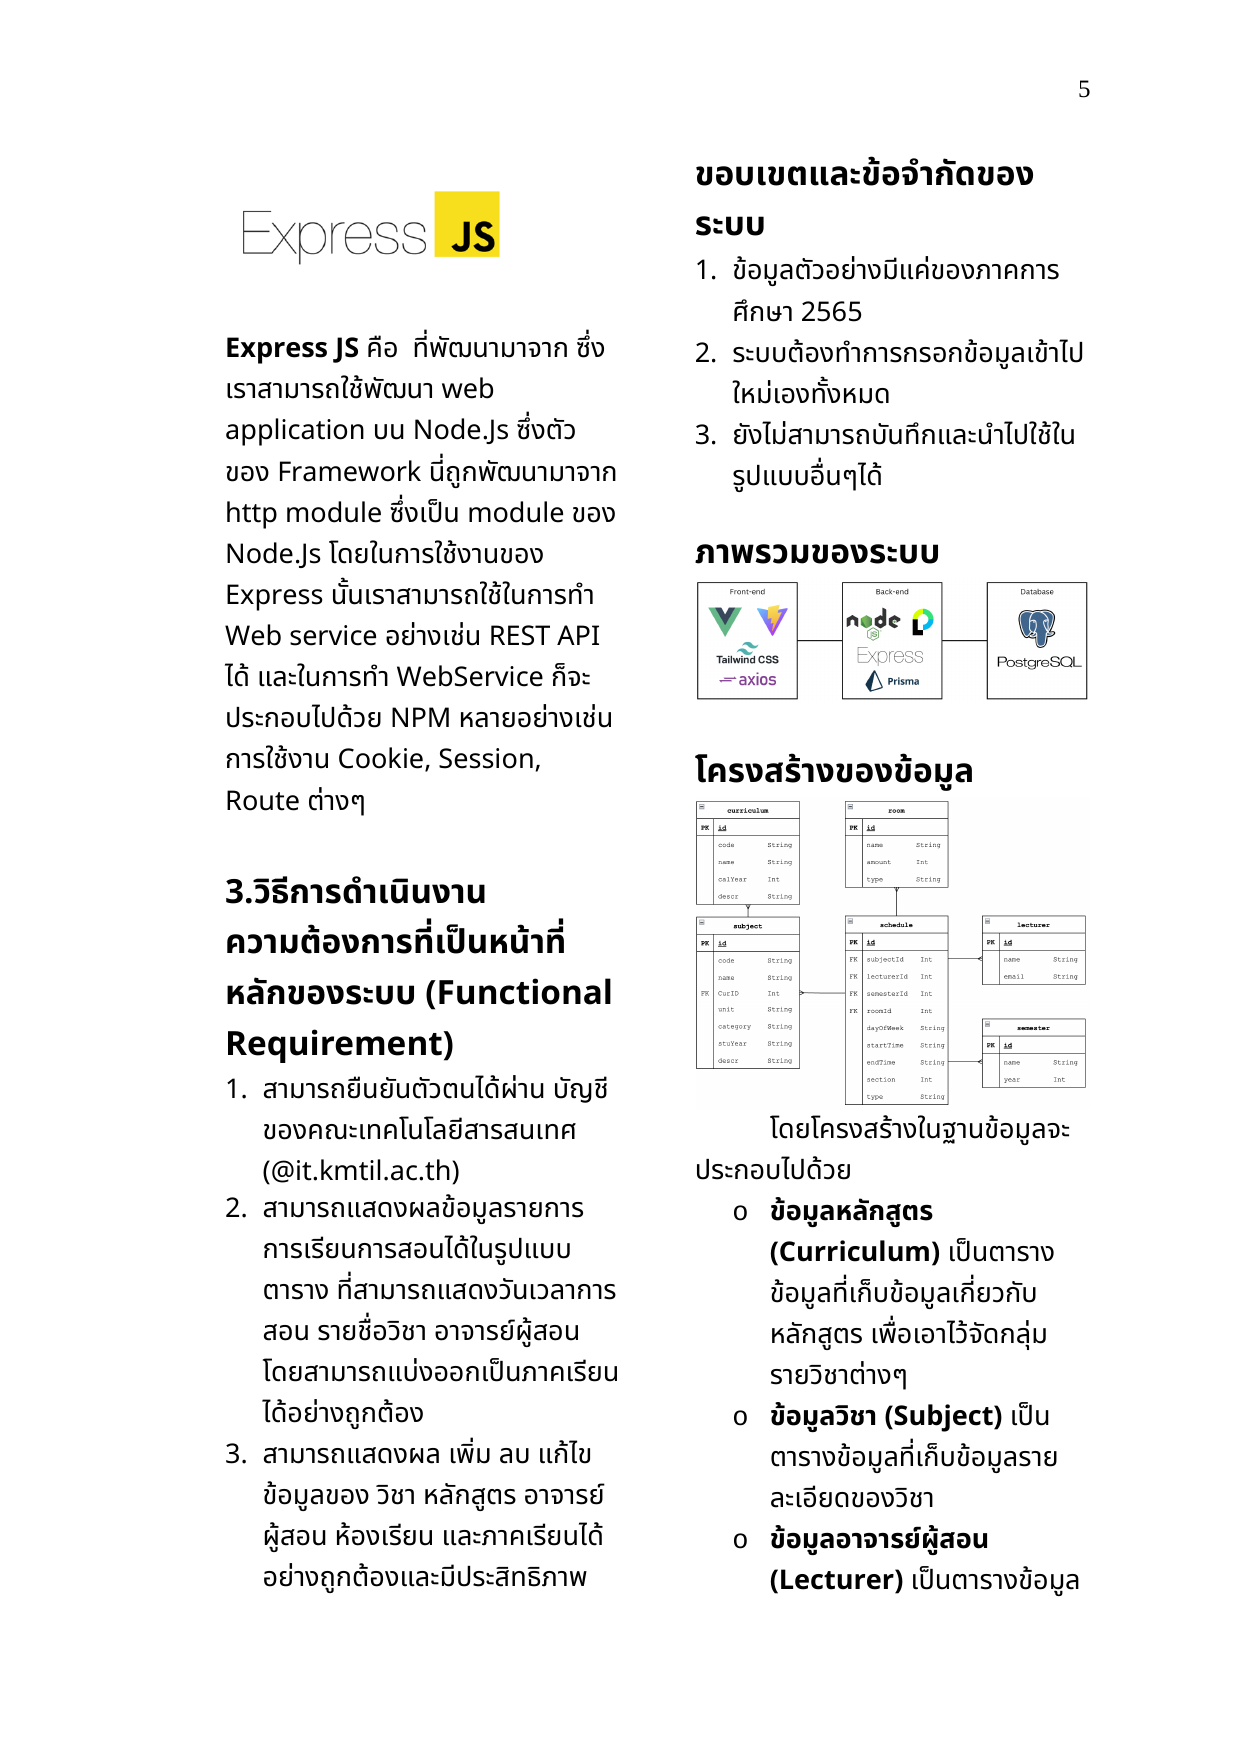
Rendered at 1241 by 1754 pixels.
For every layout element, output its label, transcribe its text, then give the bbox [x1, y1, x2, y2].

text โดยโครงสร้างในฐานข้อมูลจะประกอบไปด้วย [694, 1110, 1090, 1191]
list สามารถแสดงผล เพิ่ม ลบ แก้ไข ข้อมูลของ วิชา หลักสูตร อาจารย์ผู้สอน ห้องเรียน และภาคเรียนได้อย่างถูกต้องและมีประสิทธิภาพ [225, 1434, 621, 1598]
list ข้อมูลวิชา (Subject) เป็นตารางข้อมูลที่เก็บข้อมูลรายละเอียดของวิชา [732, 1396, 1090, 1519]
picture [225, 150, 619, 329]
list ข้อมูลตัวอย่างมีแค่ของภาคการศึกษา 2565 [694, 251, 1090, 333]
text 3.วิธีการดำเนินงาน [225, 868, 621, 918]
picture [694, 797, 1090, 1110]
text ภาพรวมของระบบ [694, 528, 1090, 578]
list ระบบต้องทำการกรอกข้อมูลเข้าไปใหม่เองทั้งหมด [694, 333, 1090, 415]
text โครงสร้างของข้อมูล [694, 747, 1090, 797]
text ขอบเขตและข้อจำกัดของระบบ [694, 150, 1090, 251]
list ยังไม่สามารถบันทึกและนำไปใช้ในรูปแบบอื่นๆได้ [694, 415, 1090, 497]
list ข้อมูลหลักสูตร (Curriculum) เป็นตารางข้อมูลที่เก็บข้อมูลเกี่ยวกับหลักสูตร เพื่อเอาไว้จัดกลุ่มรายวิชาต่างๆ [732, 1191, 1090, 1396]
list สามารถแสดงผลข้อมูลรายการการเรียนการสอนได้ในรูปแบบตาราง ที่สามารถแสดงวันเวลาการสอน รายชื่อวิชา อาจารย์ผู้สอน โดยสามารถแบ่งออกเป็นภาคเรียนได้อย่างถูกต้อง [225, 1189, 621, 1434]
picture [694, 578, 1090, 702]
text Express JS คือ ที่พัฒนามาจาก ซึ่งเราสามารถใช้พัฒนา web application บน Node.Js ซึ่งตัวของ Framework นี่ถูกพัฒนามาจาก http module ซึ่งเป็น module ของ Node.Js โดยในการใช้งานของ Express นั้นเราสามารถใช้ในการทำ Web service อย่างเช่น REST API ได้ และในการทำ WebService ก็จะประกอบไปด้วย NPM หลายอย่างเช่น การใช้งาน Cookie, Session, Route ต่างๆ [225, 328, 621, 822]
list สามารถยืนยันตัวตนได้ผ่าน บัญชีของคณะเทคโนโลยีสารสนเทศ (@it.kmtil.ac.th) [225, 1070, 621, 1189]
subtitle ความต้องการที่เป็นหน้าที่หลักของระบบ (Functional Requirement) [225, 918, 621, 1065]
list ข้อมูลอาจารย์ผู้สอน (Lecturer) เป็นตารางข้อมูลที่บันทึกข้อมูลรายละเอียดของอาจารย์ผู้สอน [732, 1519, 1090, 1602]
